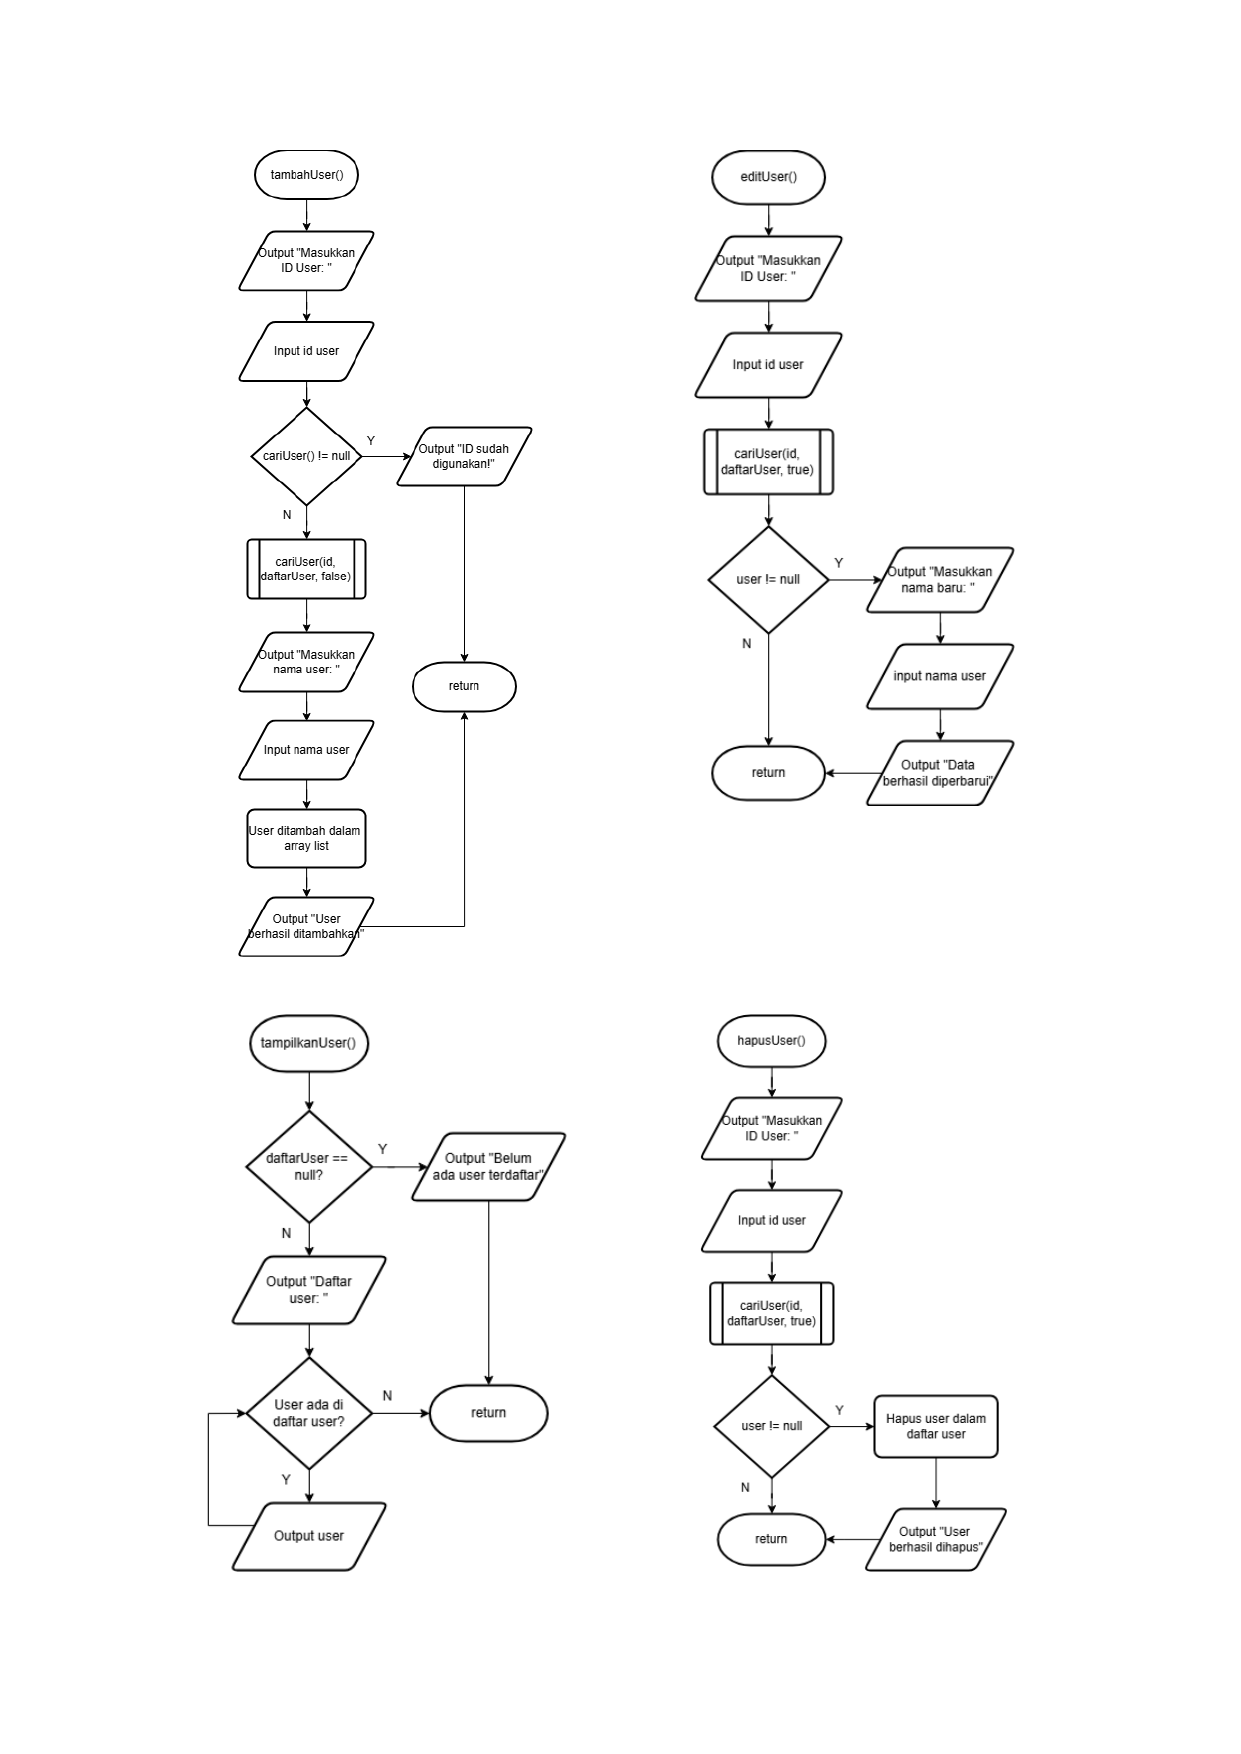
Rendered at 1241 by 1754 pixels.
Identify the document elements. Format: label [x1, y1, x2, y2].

picture [699, 1014, 1010, 1572]
picture [692, 150, 1017, 806]
table_cell [620, 986, 1089, 1572]
picture [236, 150, 533, 957]
table_header [150, 150, 619, 986]
table_cell [150, 986, 619, 1572]
table_header [620, 150, 1089, 986]
picture [200, 1014, 569, 1572]
